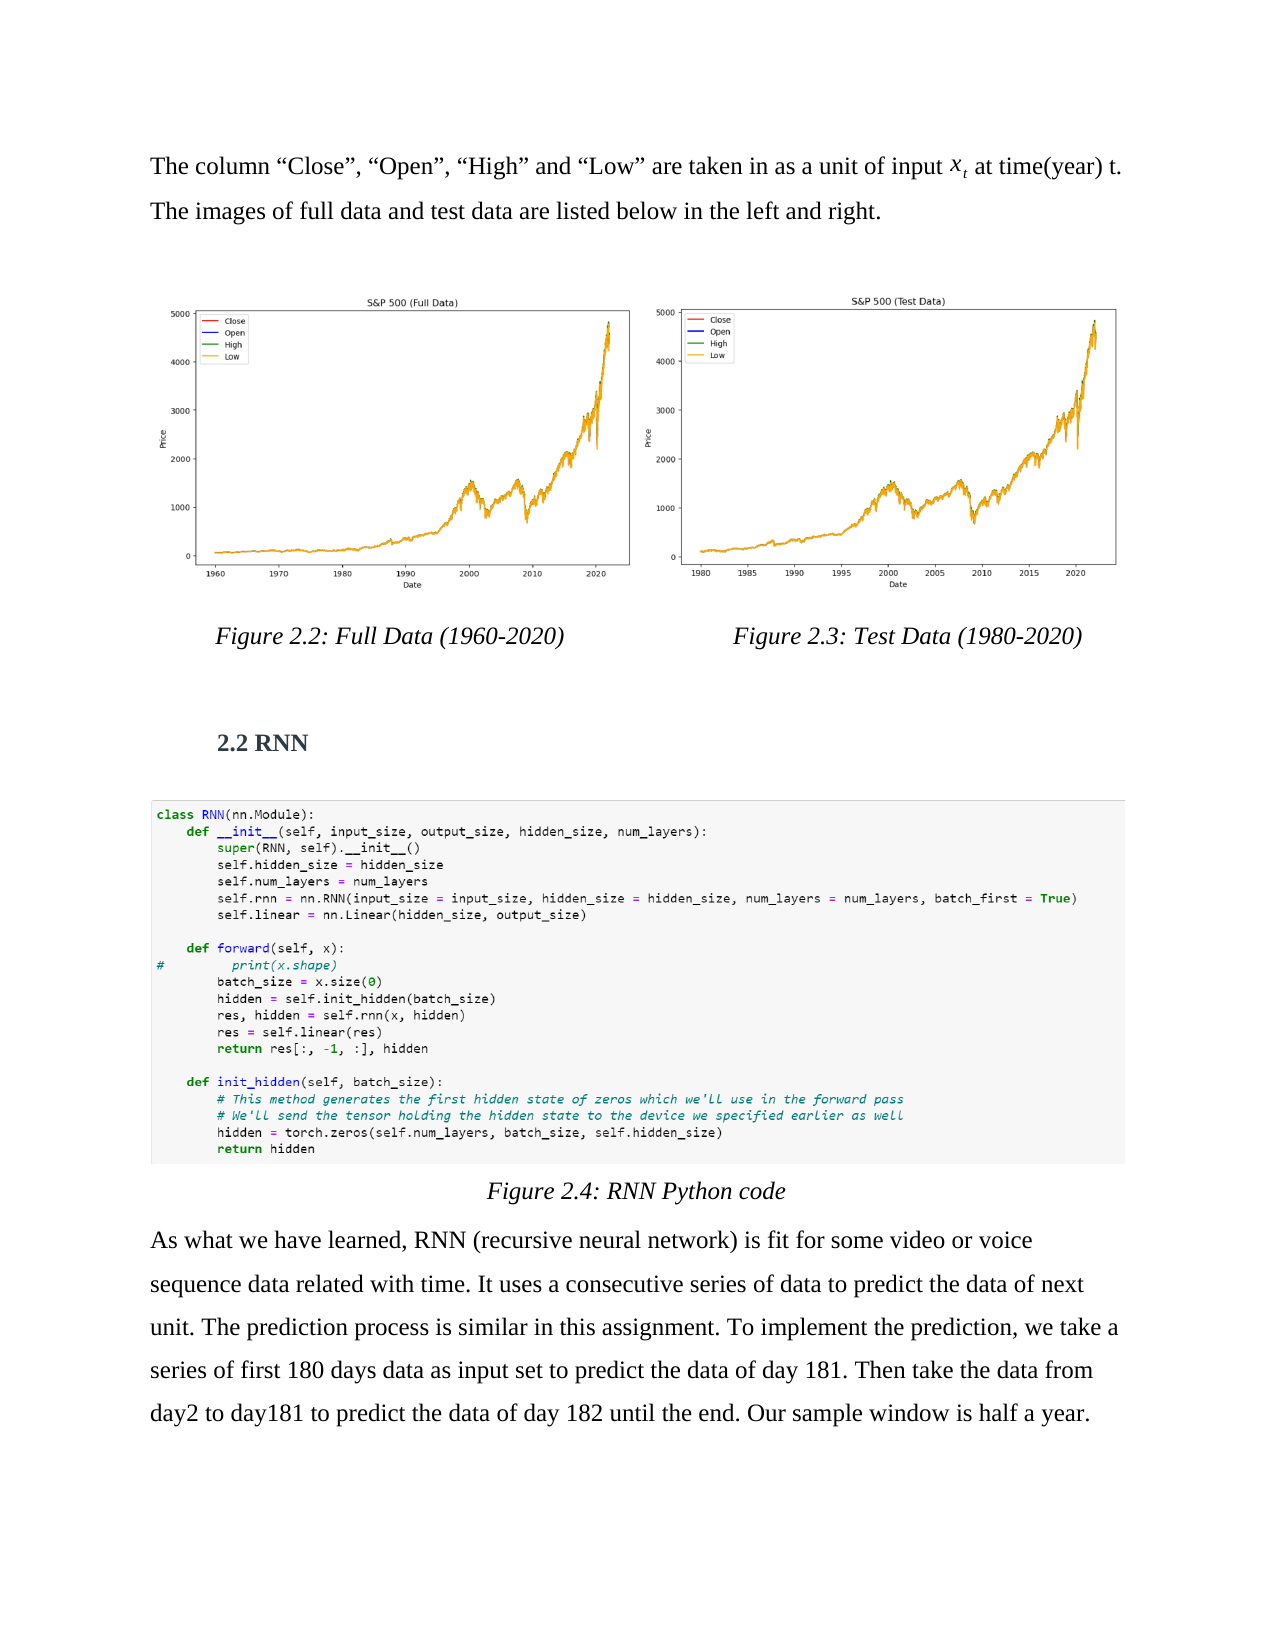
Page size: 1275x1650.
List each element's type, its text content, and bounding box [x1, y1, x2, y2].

text As what we have learned, RNN (recursive neural network) is fit for some video or voice sequence data related with time. It uses a consecutive series of data to predict the data of next unit. The prediction process is similar in this assignment. To implement the prediction, we take a series of first 180 days data as input set to predict the data of day 181. Then take the data from day2 to day181 to predict the data of day 182 until the end. Our sample window is half a year. [150, 1226, 1125, 1427]
text Figure 2.2: Full Data (1960-2020) Figure 2.3: Test Data (1980-2020) [150, 621, 1125, 650]
title 2.2 RNN [217, 728, 1125, 757]
picture [150, 800, 1125, 1164]
text The column “Close”, “Open”, “High” and “Low” are taken in as a unit of input at time(year) t. The images of full data and test data are listed below in the left and right. [150, 150, 1125, 224]
picture [152, 282, 1123, 592]
text Figure 2.4: RNN Python code [150, 1176, 1125, 1205]
